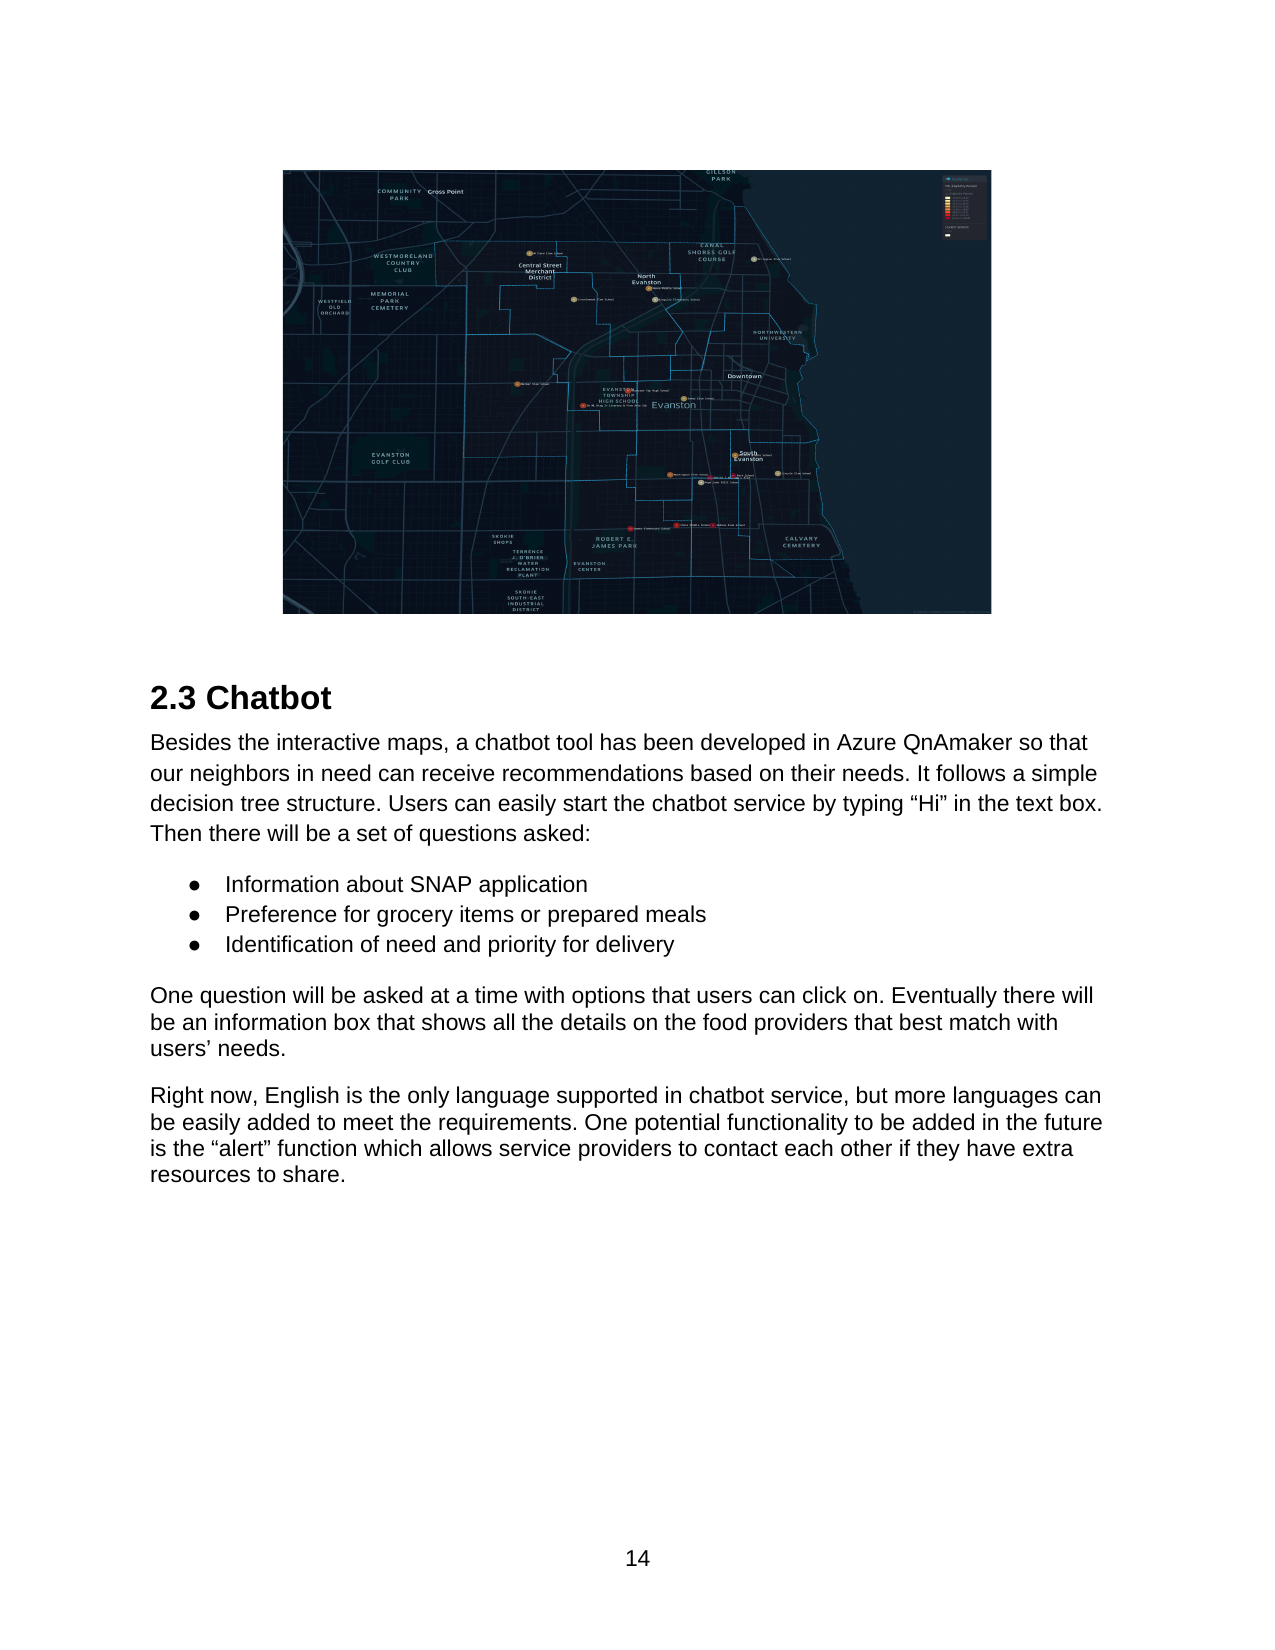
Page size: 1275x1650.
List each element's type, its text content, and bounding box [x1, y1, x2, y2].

list Information about SNAP application [187, 871, 1125, 897]
list Preference for grocery items or prepared meals [187, 901, 1125, 927]
subtitle 2.3 Chatbot [150, 678, 1125, 717]
text Right now, English is the only language supported in chatbot service, but more languages can be easily added to meet the requirements. One potential functionality to be added in the future is the “alert” function which allows service providers to contact each other if they have extra resources to share. [150, 1082, 1125, 1188]
text Besides the interactive maps, a chatbot tool has been developed in Azure QnAmaker so that our neighbors in need can receive recommendations based on their needs. It follows a simple decision tree structure. Users can easily start the chatbot service by typing “Hi” in the text box. Then there will be a set of questions asked: [150, 729, 1125, 846]
picture [282, 170, 992, 614]
list Identification of need and priority for delivery [187, 931, 1125, 958]
text One question will be asked at a time with options that users can click on. Eventually there will be an information box that shows all the details on the food providers that best match with users’ needs. [150, 982, 1125, 1061]
